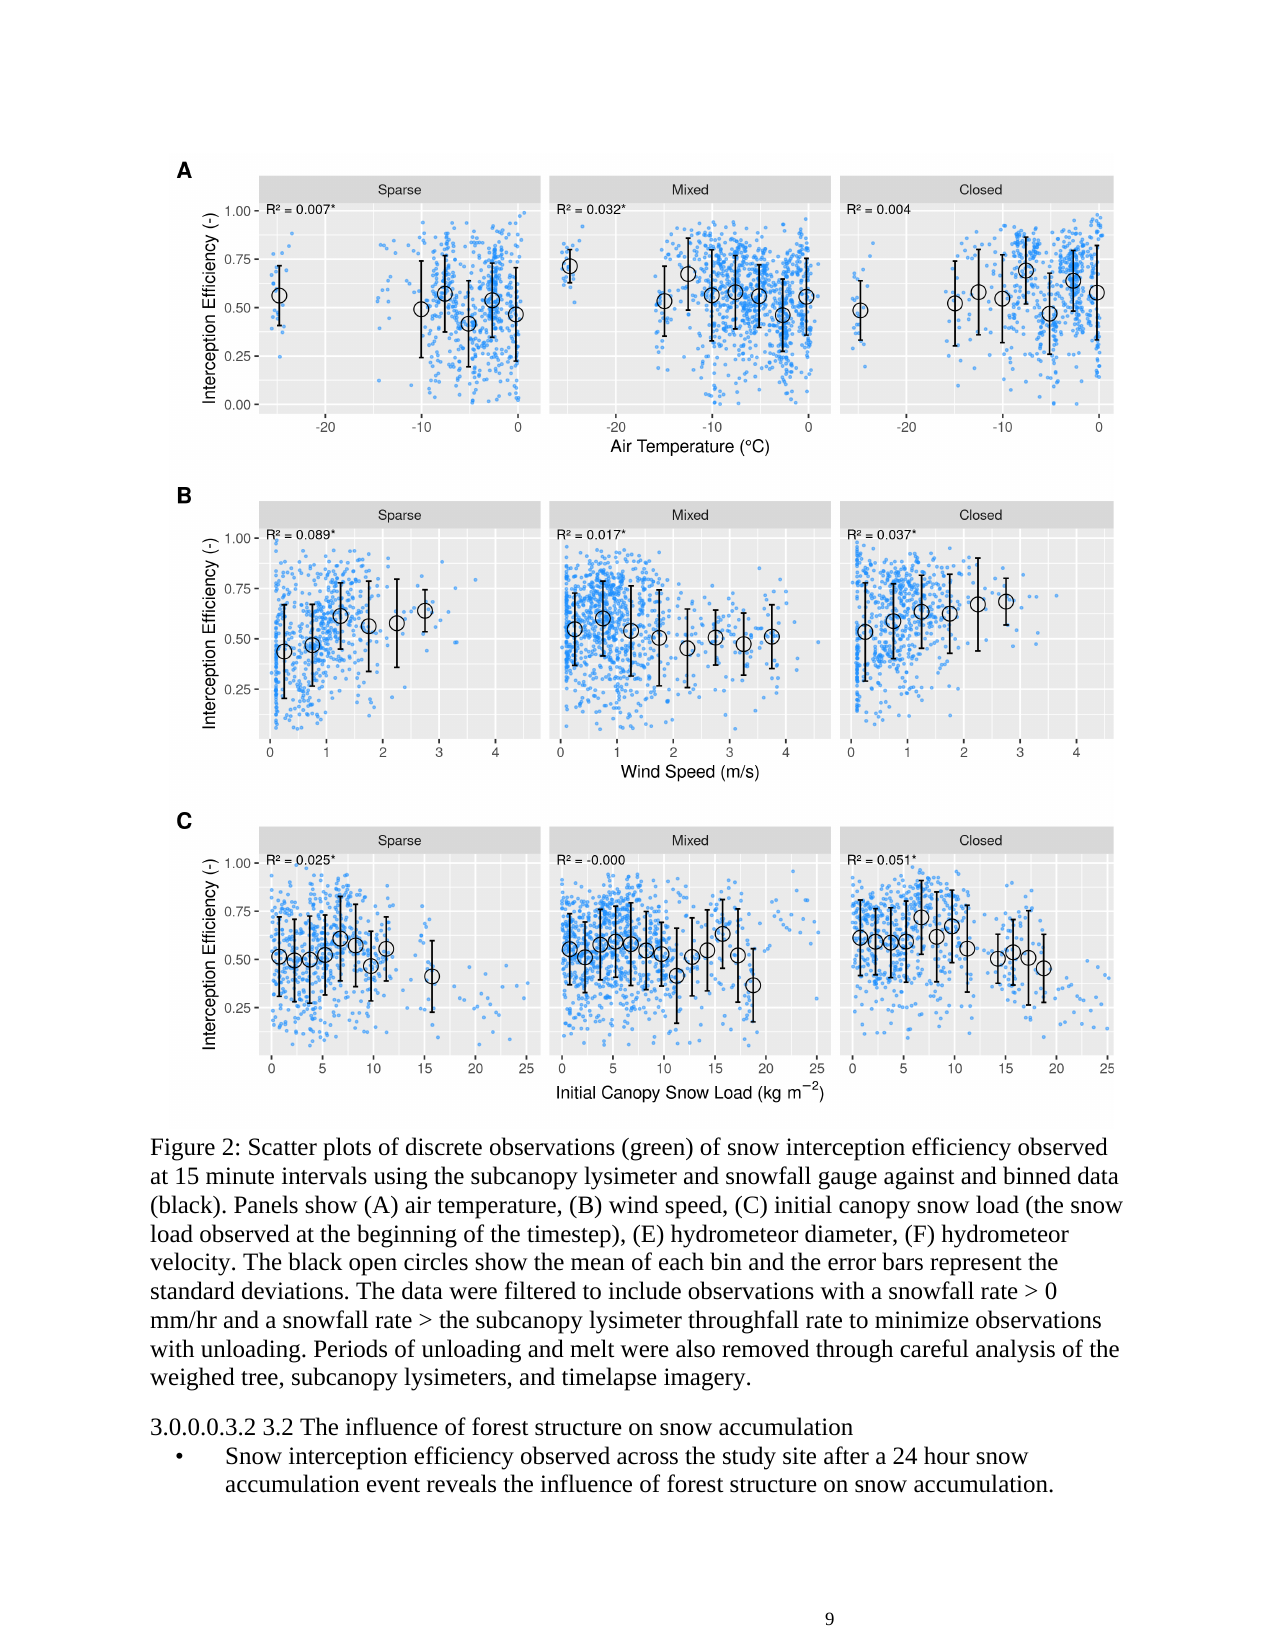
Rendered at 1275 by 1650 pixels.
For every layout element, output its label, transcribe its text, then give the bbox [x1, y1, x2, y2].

subtitle 3.0.0.0.3.2 3.2 The influence of forest structure on snow accumulation [150, 1412, 1125, 1441]
list Snow interception efficiency observed across the study site after a 24 hour snow accumulation event reveals the influence of forest structure on snow accumulation. [175, 1441, 1125, 1498]
picture [168, 153, 1114, 1129]
table_header Figure 2: Scatter plots of discrete observations (green) of snow interception efficiency observed at 15 minute intervals using the subcanopy lysimeter and snowfall gauge against and binned data (black). Panels show (A) air temperature, (B) wind speed, (C) initial canopy snow load (the snow load observed at the beginning of the timestep), (E) hydrometeor diameter, (F) hydrometeor velocity. The black open circles show the mean of each bin and the error bars represent the standard deviations. The data were filtered to include observations with a snowfall rate > 0 mm/hr and a snowfall rate > the subcanopy lysimeter throughfall rate to minimize observations with unloading. Periods of unloading and melt were also removed through careful analysis of the weighed tree, subcanopy lysimeters, and timelapse imagery. [139, 150, 1114, 1132]
